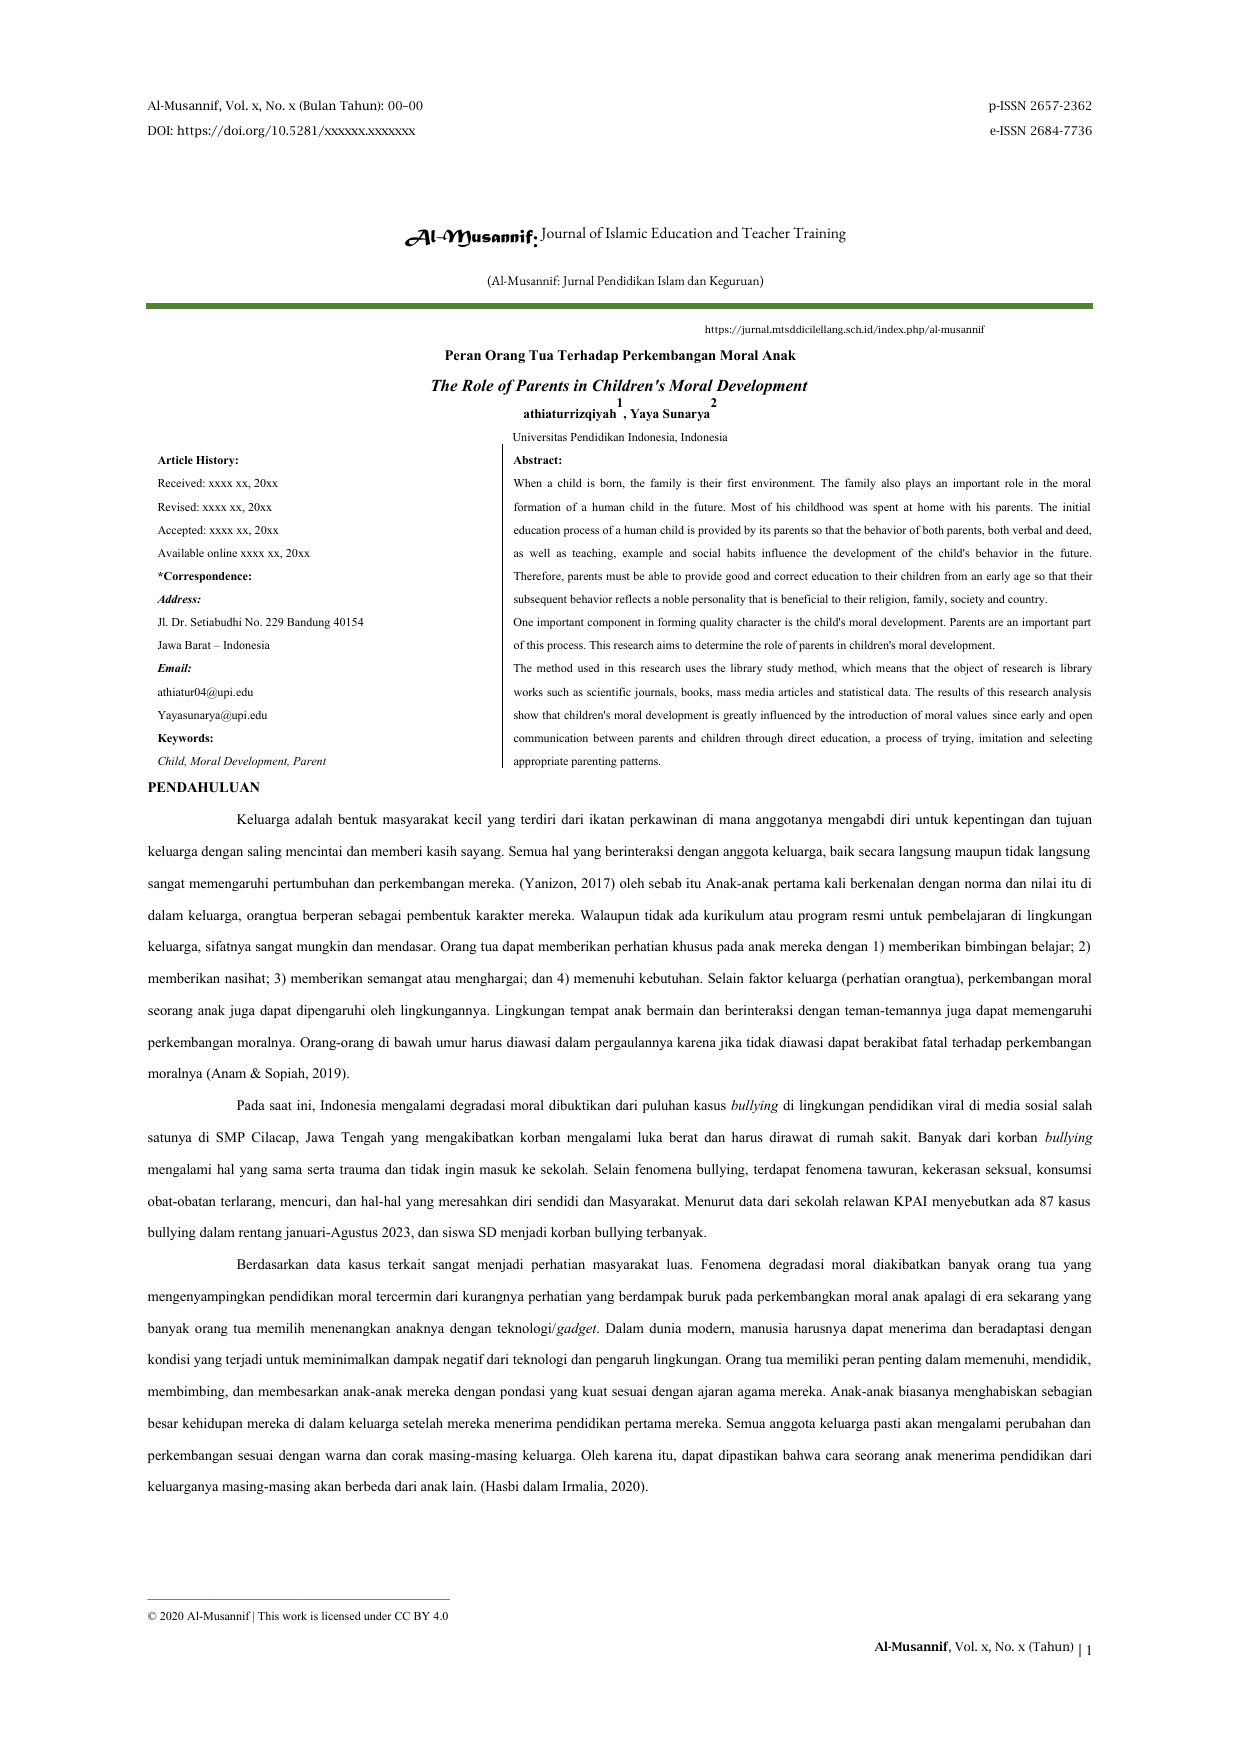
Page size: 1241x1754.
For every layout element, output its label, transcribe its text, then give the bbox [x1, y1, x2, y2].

text Berdasarkan data kasus terkait sangat menjadi perhatian masyarakat luas. Fenomena degradasi moral diakibatkan banyak orang tua yang mengenyampingkan pendidikan moral tercermin dari kurangnya perhatian yang berdampak buruk pada perkembangkan moral anak apalagi di era sekarang yang banyak orang tua memilih menenangkan anaknya dengan teknologi/gadget. Dalam dunia modern, manusia harusnya dapat menerima dan beradaptasi dengan kondisi yang terjadi untuk meminimalkan dampak negatif dari teknologi dan pengaruh lingkungan. Orang tua memiliki peran penting dalam memenuhi, mendidik, membimbing, dan membesarkan anak-anak mereka dengan pondasi yang kuat sesuai dengan ajaran agama mereka. Anak-anak biasanya menghabiskan sebagian besar kehidupan mereka di dalam keluarga setelah mereka menerima pendidikan pertama mereka. Semua anggota keluarga pasti akan mengalami perubahan dan perkembangan sesuai dengan warna dan corak masing-masing keluarga. Oleh karena itu, dapat dipastikan bahwa cara seorang anak menerima pendidikan dari keluarganya masing-masing akan berbeda dari anak lain. (Hasbi dalam Irmalia, 2020). [147, 1245, 1092, 1495]
text The Role of Parents in Children's Moral Development [147, 363, 1092, 396]
text athiaturrizqiyah1, Yaya Sunarya2 [147, 396, 1092, 421]
text Pada saat ini, Indonesia mengalami degradasi moral dibuktikan dari puluhan kasus bullying di lingkungan pendidikan viral di media sosial salah satunya di SMP Cilacap, Jawa Tengah yang mengakibatkan korban mengalami luka berat dan harus dirawat di rumah sakit. Banyak dari korban bullying mengalami hal yang sama serta trauma dan tidak ingin masuk ke sekolah. Selain fenomena bullying, terdapat fenomena tawuran, kekerasan seksual, konsumsi obat-obatan terlarang, mencuri, dan hal-hal yang meresahkan diri sendidi dan Masyarakat. Menurut data dari sekolah relawan KPAI menyebutkan ada 87 kasus bullying dalam rentang januari-Agustus 2023, dan siswa SD menjadi korban bullying terbanyak. [147, 1086, 1092, 1202]
table_header Al-Musannif: Journal of Islamic Education and Teacher Training (Al-Musannif: Jurnal Pendidikan Islam dan Keguruan) [146, 208, 1093, 303]
text https://jurnal.mtsddicilellang.sch.id/index.php/al-musannif [147, 316, 985, 335]
table_header Article History: Received: xxxx xx, 20xx Revised: xxxx xx, 20xx Accepted: xxxx xx, 20xx Available online xxxx xx, 20xx *Correspondence: Address: Jl. Dr. Setiabudhi No. 229 Bandung 40154 Jawa Barat – Indonesia Email: athiatur04@upi.edu Yayasunarya@upi.edu Keywords: Child, Moral Development, Parent [146, 444, 502, 768]
text Universitas Pendidikan Indonesia, Indonesia [147, 421, 1092, 444]
text Keluarga adalah bentuk masyarakat kecil yang terdiri dari ikatan perkawinan di mana anggotanya mengabdi diri untuk kepentingan dan tujuan keluarga dengan saling mencintai dan memberi kasih sayang. Semua hal yang berinteraksi dengan anggota keluarga, baik secara langsung maupun tidak langsung sangat memengaruhi pertumbuhan dan perkembangan mereka. (Yanizon, 2017) oleh sebab itu Anak-anak pertama kali berkenalan dengan norma dan nilai itu di dalam keluarga, orangtua berperan sebagai pembentuk karakter mereka. Walaupun tidak ada kurikulum atau program resmi untuk pembelajaran di lingkungan keluarga, sifatnya sangat mungkin dan mendasar. Orang tua dapat memberikan perhatian khusus pada anak mereka dengan 1) memberikan bimbingan belajar; 2) memberikan nasihat; 3) memberikan semangat atau menghargai; dan 4) memenuhi kebutuhan. Selain faktor keluarga (perhatian orangtua), perkembangan moral seorang anak juga dapat dipengaruhi oleh lingkungannya. Lingkungan tempat anak bermain dan berinteraksi dengan teman-temannya juga dapat memengaruhi perkembangan moralnya. Orang-orang di bawah umur harus diawasi dalam pergaulannya karena jika tidak diawasi dapat berakibat fatal terhadap perkembangan moralnya (Anam & Sopiah, 2019). [147, 800, 1092, 1082]
text PENDAHULUAN [147, 768, 1092, 796]
table_header Abstract: When a child is born, the family is their first environment. The family also plays an important role in the moral formation of a human child in the future. Most of his childhood was spent at home with his parents. The initial education process of a human child is provided by its parents so that the behavior of both parents, both verbal and deed, as well as teaching, example and social habits influence the development of the child's behavior in the future. Therefore, parents must be able to provide good and correct education to their children from an early age so that their subsequent behavior reflects a noble personality that is beneficial to their religion, family, society and country. One important component in forming quality character is the child's moral development. Parents are an important part of this process. This research aims to determine the role of parents in children's moral development. The method used in this research uses the library study method, which means that the object of research is library works such as scientific journals, books, mass media articles and statistical data. The results of this research analysis show that children's moral development is greatly influenced by the introduction of moral values ​​since early and open communication between parents and children through direct education, a process of trying, imitation and selecting appropriate parenting patterns. [503, 444, 1094, 768]
text Peran Orang Tua Terhadap Perkembangan Moral Anak [147, 335, 1092, 363]
